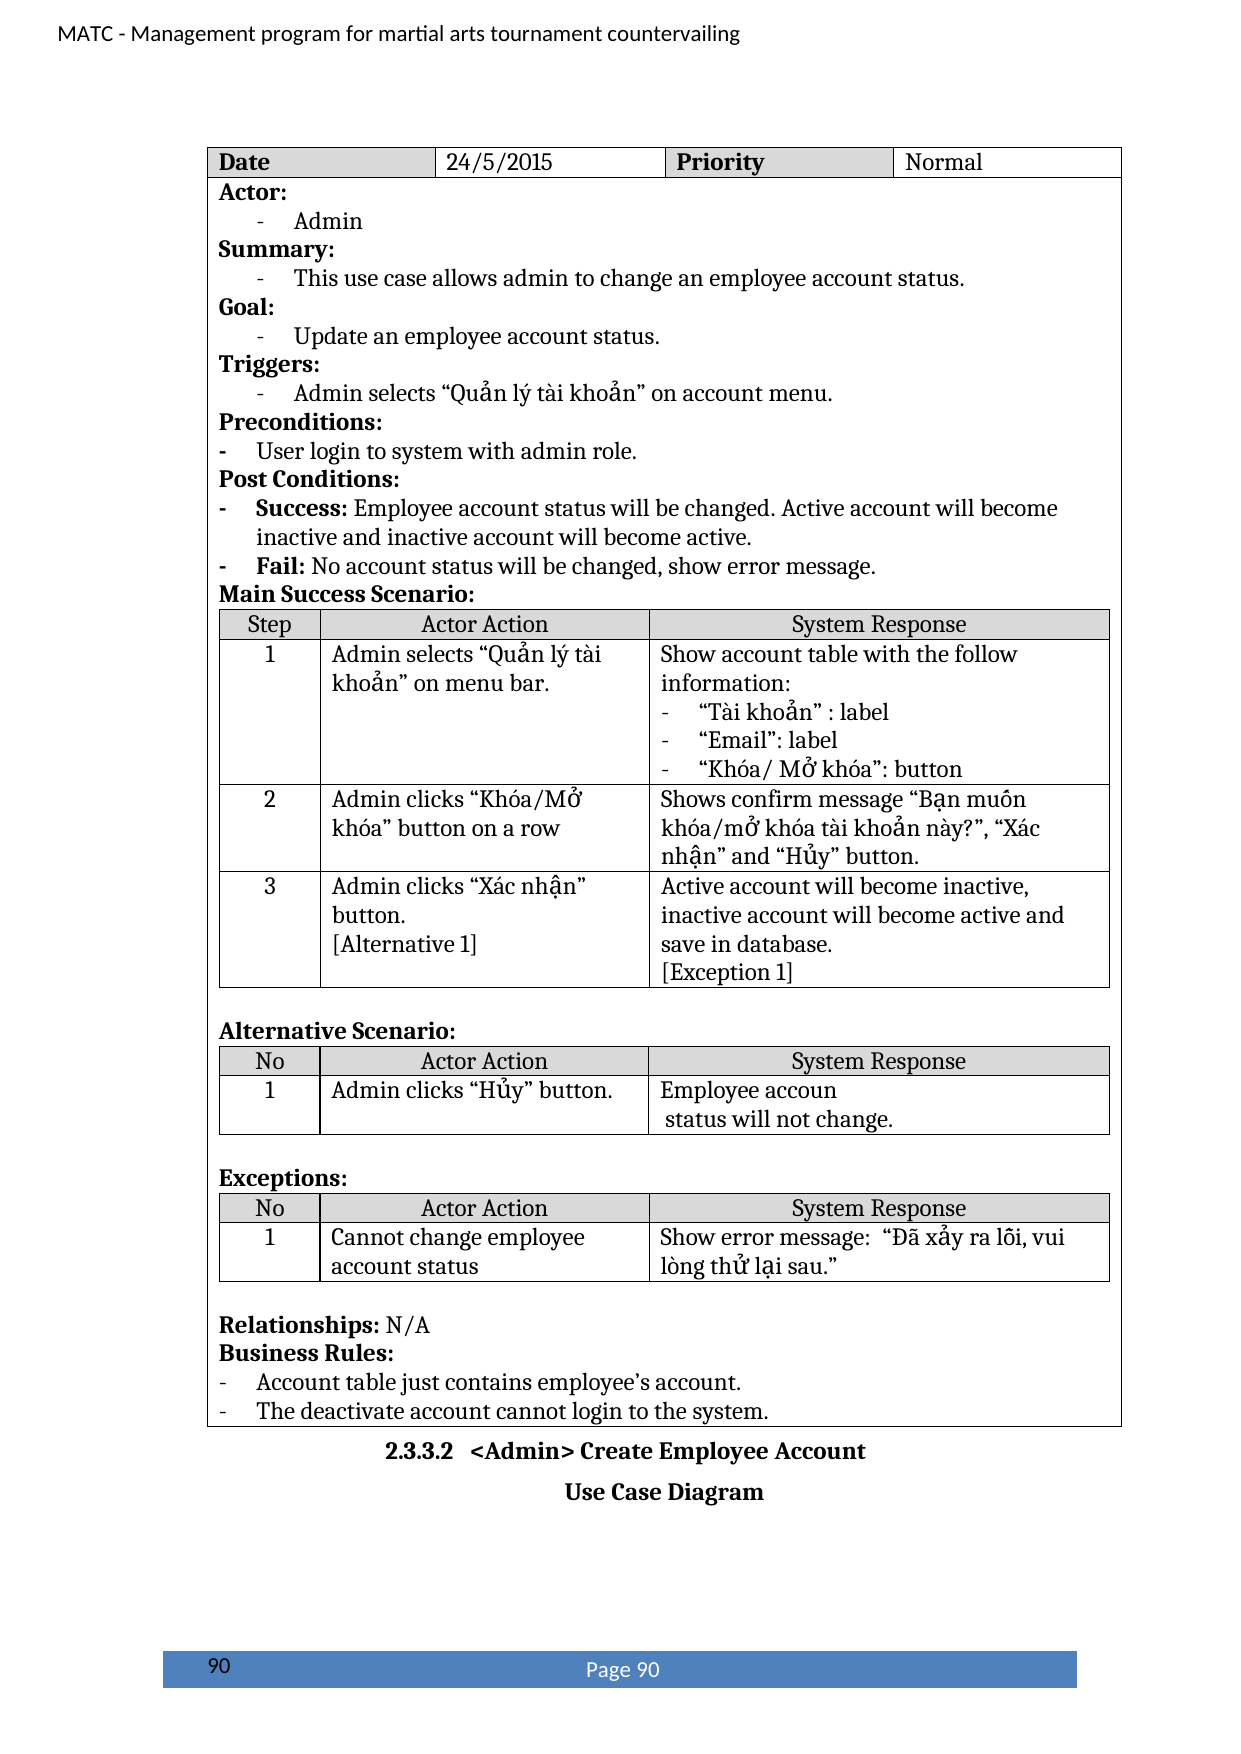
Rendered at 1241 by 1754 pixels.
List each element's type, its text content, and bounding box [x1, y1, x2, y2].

table_cell Date [208, 148, 435, 177]
table_cell 24/5/2015 [436, 148, 665, 177]
table_cell Actor: Admin Summary: This use case allows admin to change an employee account status. Goal: Update an employee account status. Triggers: Admin selects “Quản lý tài khoản” on account menu. Preconditions: User login to system with admin role. Post Conditions: Success: Employee account status will be changed. Active account will become inactive and inactive account will become active. Fail: No account status will be changed, show error message. Main Success Scenario: Alternative Scenario: Exceptions: Relationships: N/A Business Rules: Account table just contains employee’s account. The deactivate account cannot login to the system. [208, 178, 1121, 1426]
table_cell Priority [666, 148, 893, 177]
subtitle Use Case Diagram [207, 1478, 1122, 1507]
subtitle <Admin> Create Employee Account [385, 1437, 1122, 1466]
table_cell Normal [894, 148, 1121, 177]
